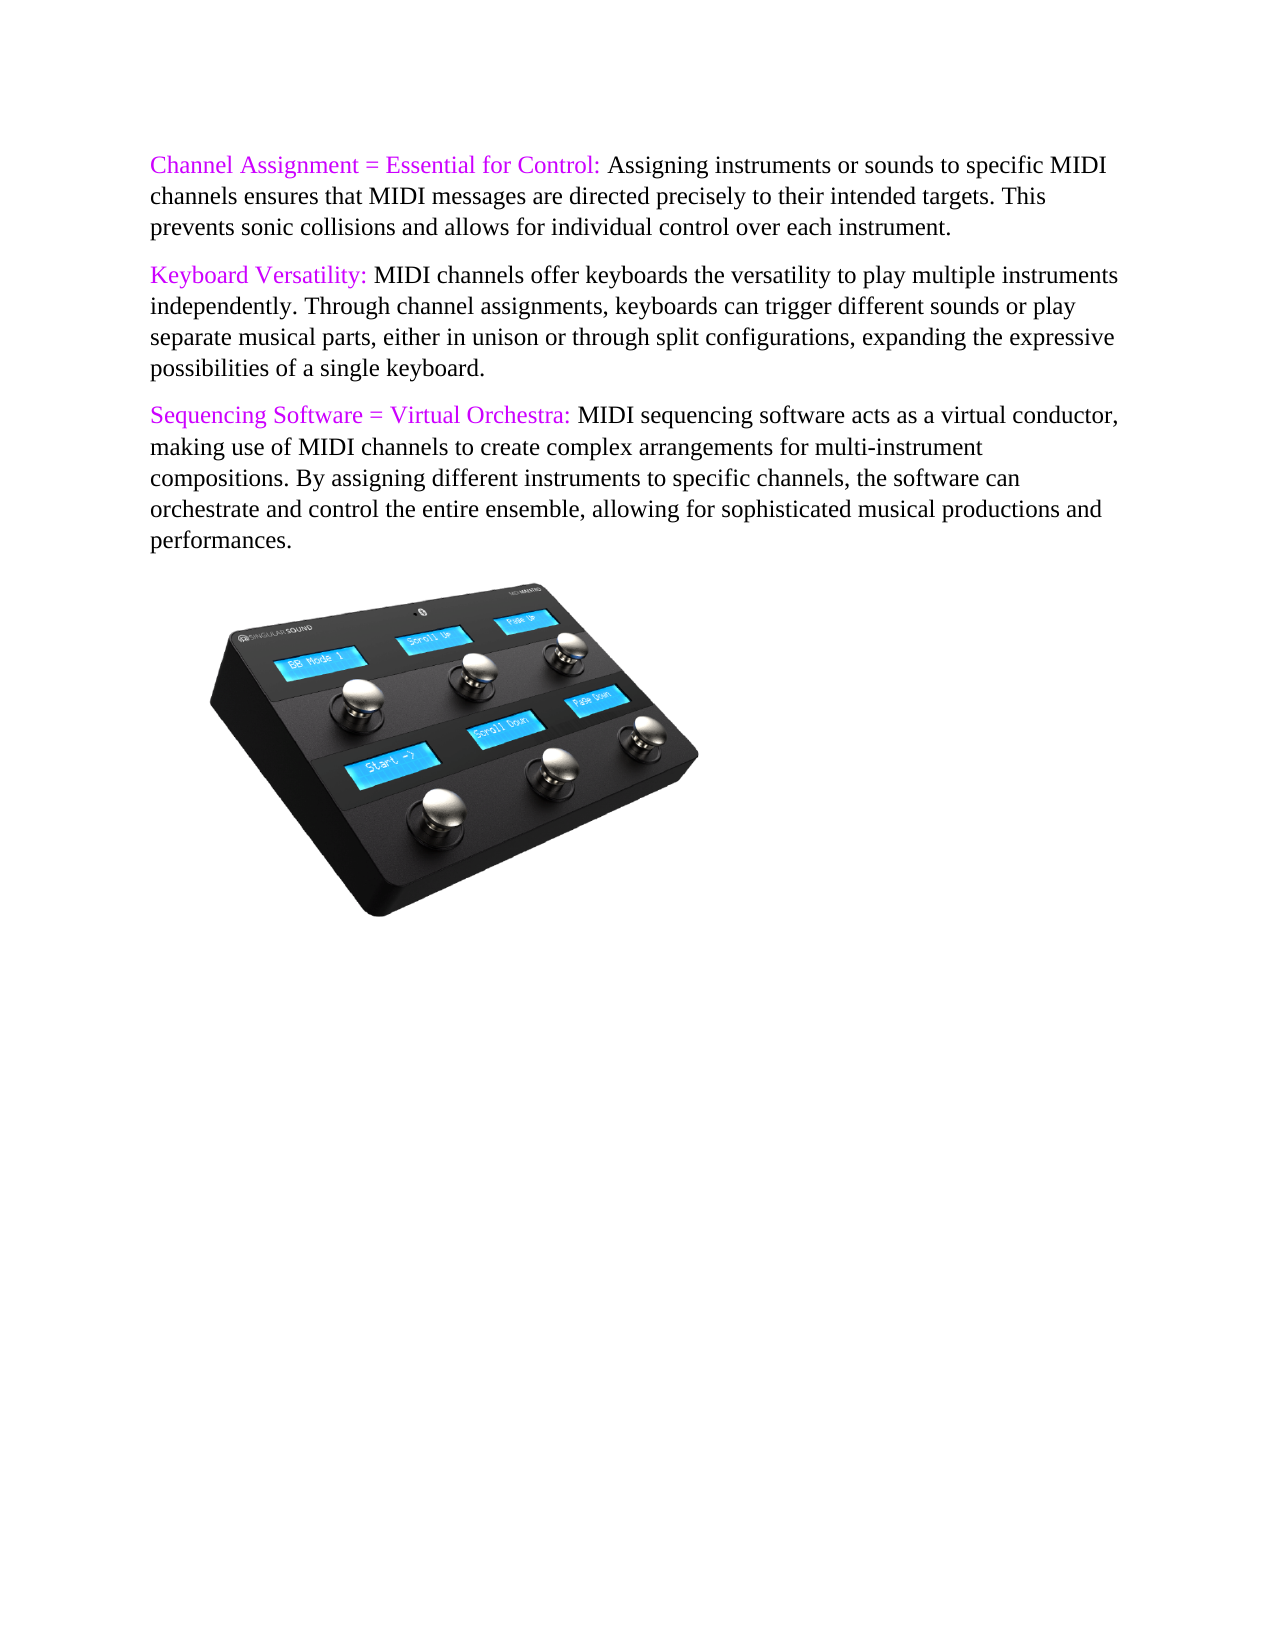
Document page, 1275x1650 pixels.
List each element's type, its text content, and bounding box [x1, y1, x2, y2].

picture [150, 572, 740, 927]
text Keyboard Versatility: MIDI channels offer keyboards the versatility to play multiple instruments independently. Through channel assignments, keyboards can trigger different sounds or play separate musical parts, either in unison or through split configurations, expanding the expressive possibilities of a single keyboard. [150, 260, 1125, 382]
text Channel Assignment = Essential for Control: Assigning instruments or sounds to specific MIDI channels ensures that MIDI messages are directed precisely to their intended targets. This prevents sonic collisions and allows for individual control over each instrument. [150, 150, 1125, 241]
text Sequencing Software = Virtual Orchestra: MIDI sequencing software acts as a virtual conductor, making use of MIDI channels to create complex arrangements for multi-instrument compositions. By assigning different instruments to specific channels, the software can orchestrate and control the entire ensemble, allowing for sophisticated musical productions and performances. [150, 401, 1125, 553]
